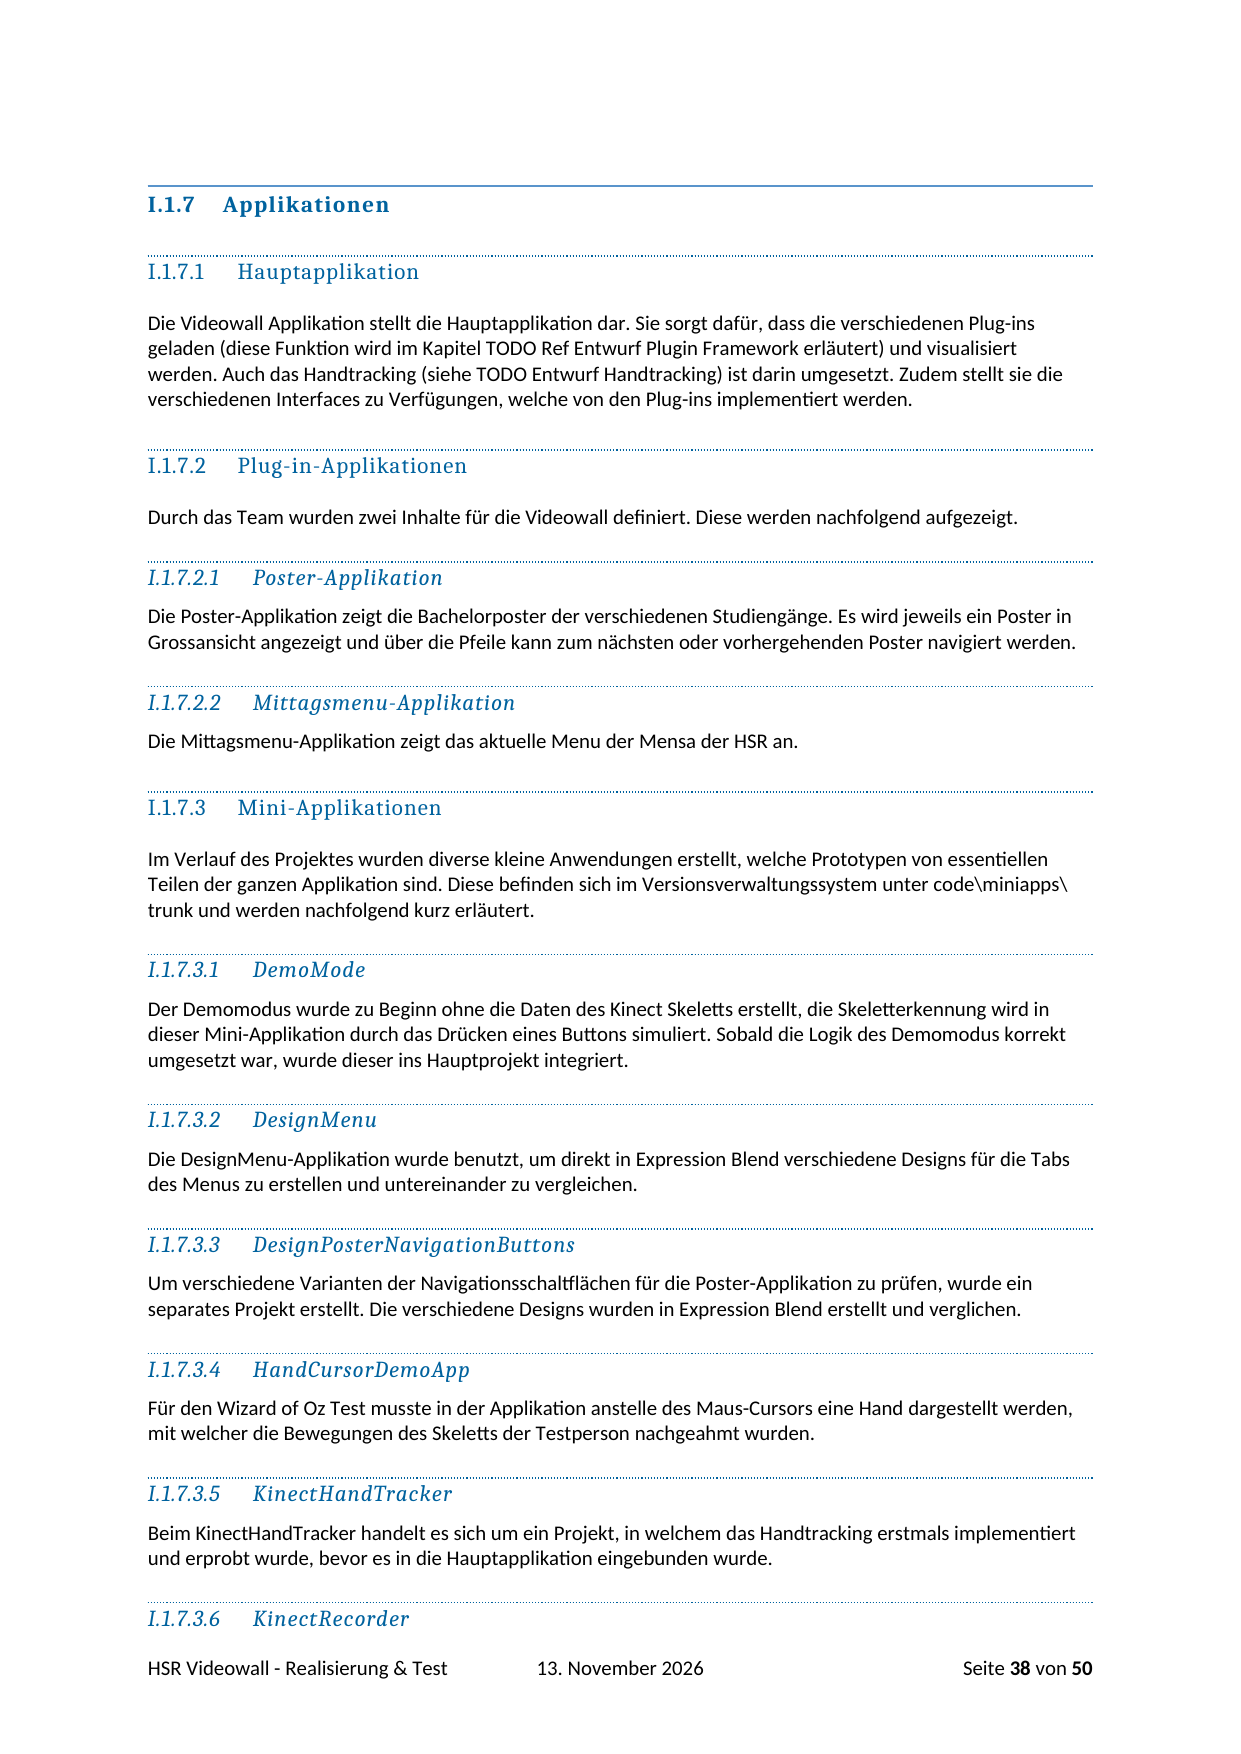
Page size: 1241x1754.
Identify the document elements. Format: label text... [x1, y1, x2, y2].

subtitle KinectHandTracker [148, 1477, 1093, 1507]
text Die Videowall Applikation stellt die Hauptapplikation dar. Sie sorgt dafür, dass die verschiedenen Plug-ins geladen (diese Funktion wird im Kapitel TODO Ref Entwurf Plugin Framework erläutert) und visualisiert werden. Auch das Handtracking (siehe TODO Entwurf Handtracking) ist darin umgesetzt. Zudem stellt sie die verschiedenen Interfaces zu Verfügungen, welche von den Plug-ins implementiert werden. [148, 310, 1093, 412]
text Für den Wizard of Oz Test musste in der Applikation anstelle des Maus-Cursors eine Hand dargestellt werden, mit welcher die Bewegungen des Skeletts der Testperson nachgeahmt wurden. [148, 1395, 1093, 1446]
text Die DesignMenu-Applikation wurde benutzt, um direkt in Expression Blend verschiedene Designs für die Tabs des Menus zu erstellen und untereinander zu vergleichen. [148, 1146, 1093, 1197]
subtitle Applikationen [148, 187, 1093, 218]
subtitle DemoMode [148, 953, 1093, 983]
subtitle Mittagsmenu-Applikation [148, 686, 1093, 716]
subtitle HandCursorDemoApp [148, 1353, 1093, 1383]
subtitle DesignMenu [148, 1103, 1093, 1133]
text Die Poster-Applikation zeigt die Bachelorposter der verschiedenen Studiengänge. Es wird jeweils ein Poster in Grossansicht angezeigt und über die Pfeile kann zum nächsten oder vorhergehenden Poster navigiert werden. [148, 603, 1093, 654]
subtitle Plug-in-Applikationen [148, 449, 1093, 479]
text Der Demomodus wurde zu Beginn ohne die Daten des Kinect Skeletts erstellt, die Skeletterkennung wird in dieser Mini-Applikation durch das Drücken eines Buttons simuliert. Sobald die Logik des Demomodus korrekt umgesetzt war, wurde dieser ins Hauptprojekt integriert. [148, 996, 1093, 1072]
text Im Verlauf des Projektes wurden diverse kleine Anwendungen erstellt, welche Prototypen von essentiellen Teilen der ganzen Applikation sind. Diese befinden sich im Versionsverwaltungssystem unter code\miniapps\trunk und werden nachfolgend kurz erläutert. [148, 846, 1093, 922]
text Beim KinectHandTracker handelt es sich um ein Projekt, in welchem das Handtracking erstmals implementiert und erprobt wurde, bevor es in die Hauptapplikation eingebunden wurde. [148, 1520, 1093, 1571]
subtitle Poster-Applikation [148, 561, 1093, 591]
subtitle KinectRecorder [148, 1602, 1093, 1632]
subtitle Mini-Applikationen [148, 791, 1093, 821]
subtitle Hauptapplikation [148, 255, 1093, 285]
text Um verschiedene Varianten der Navigationsschaltflächen für die Poster-Applikation zu prüfen, wurde ein separates Projekt erstellt. Die verschiedene Designs wurden in Expression Blend erstellt und verglichen. [148, 1271, 1093, 1321]
subtitle DesignPosterNavigationButtons [148, 1228, 1093, 1258]
text Durch das Team wurden zwei Inhalte für die Videowall definiert. Diese werden nachfolgend aufgezeigt. [148, 504, 1093, 530]
text Die Mittagsmenu-Applikation zeigt das aktuelle Menu der Mensa der HSR an. [148, 728, 1093, 753]
